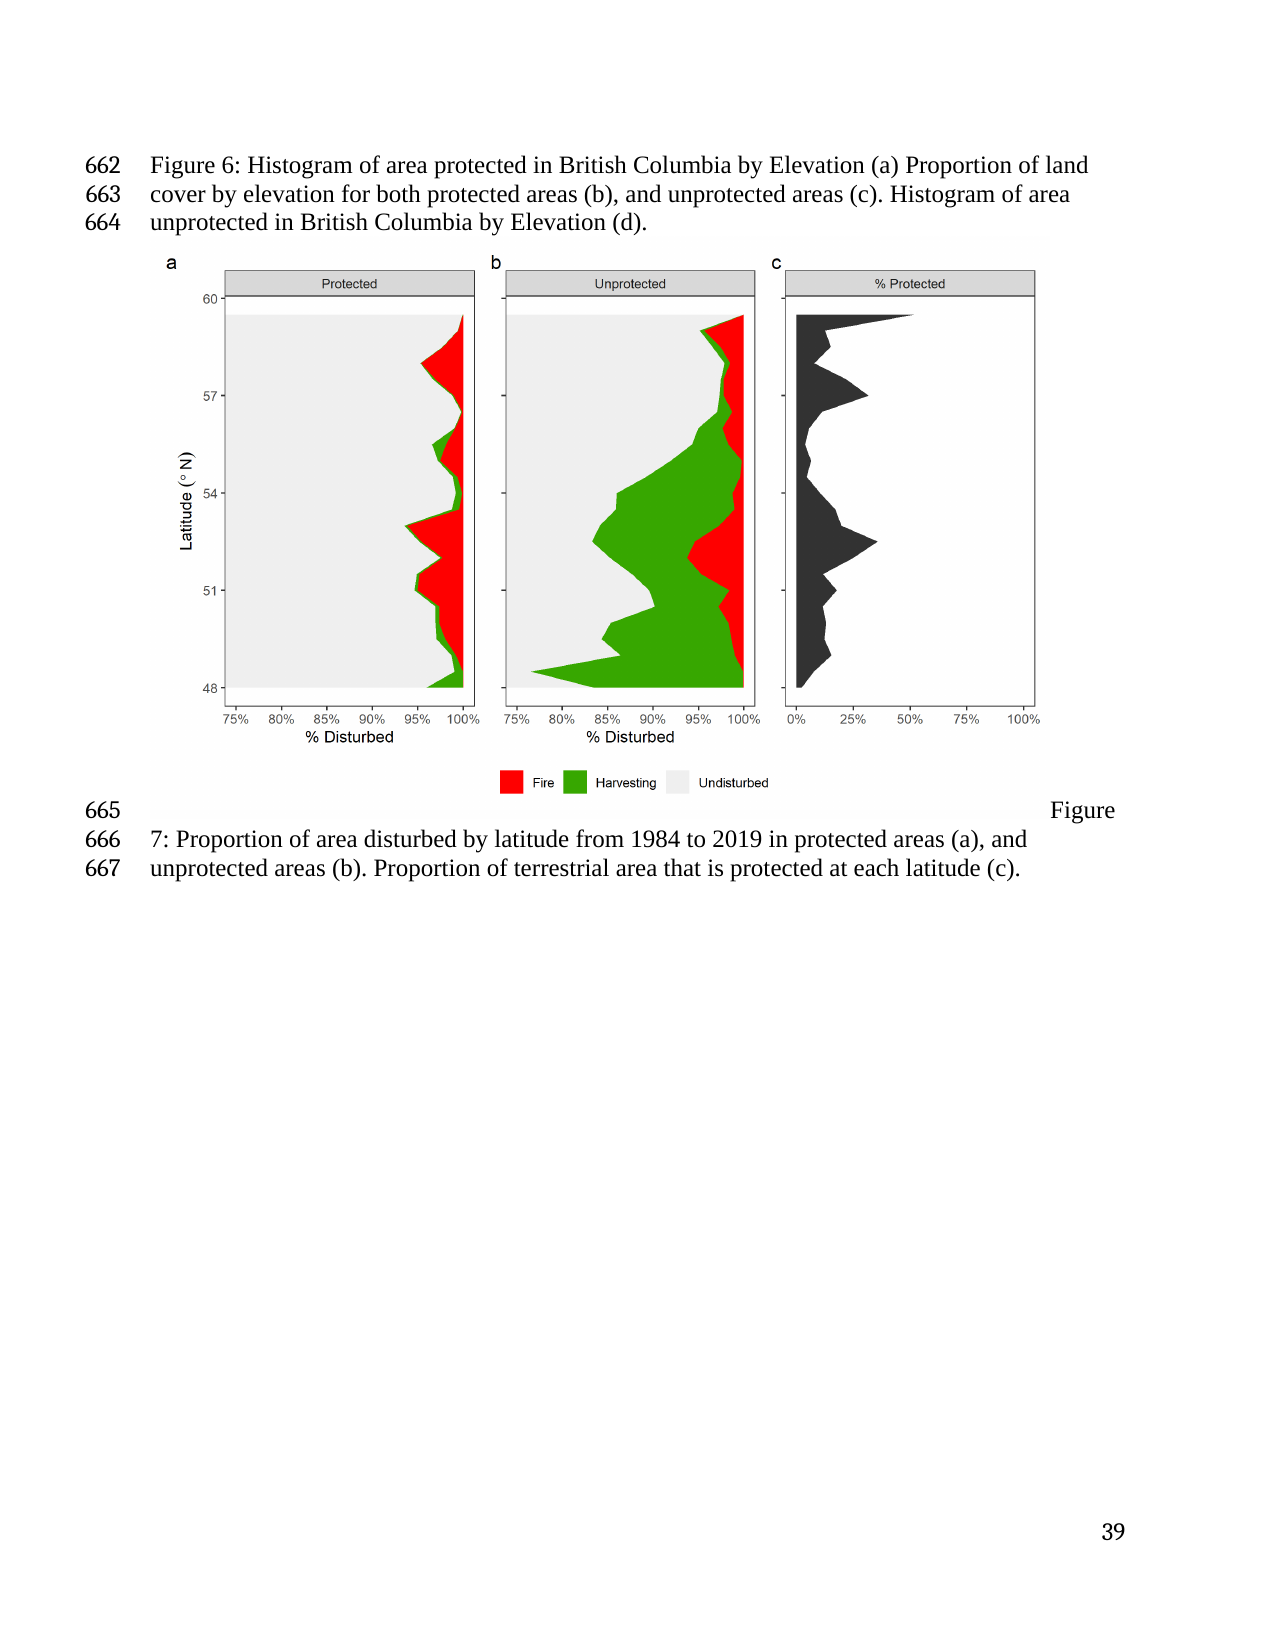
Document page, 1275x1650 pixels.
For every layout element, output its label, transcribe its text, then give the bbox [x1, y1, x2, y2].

picture [150, 236, 1050, 819]
